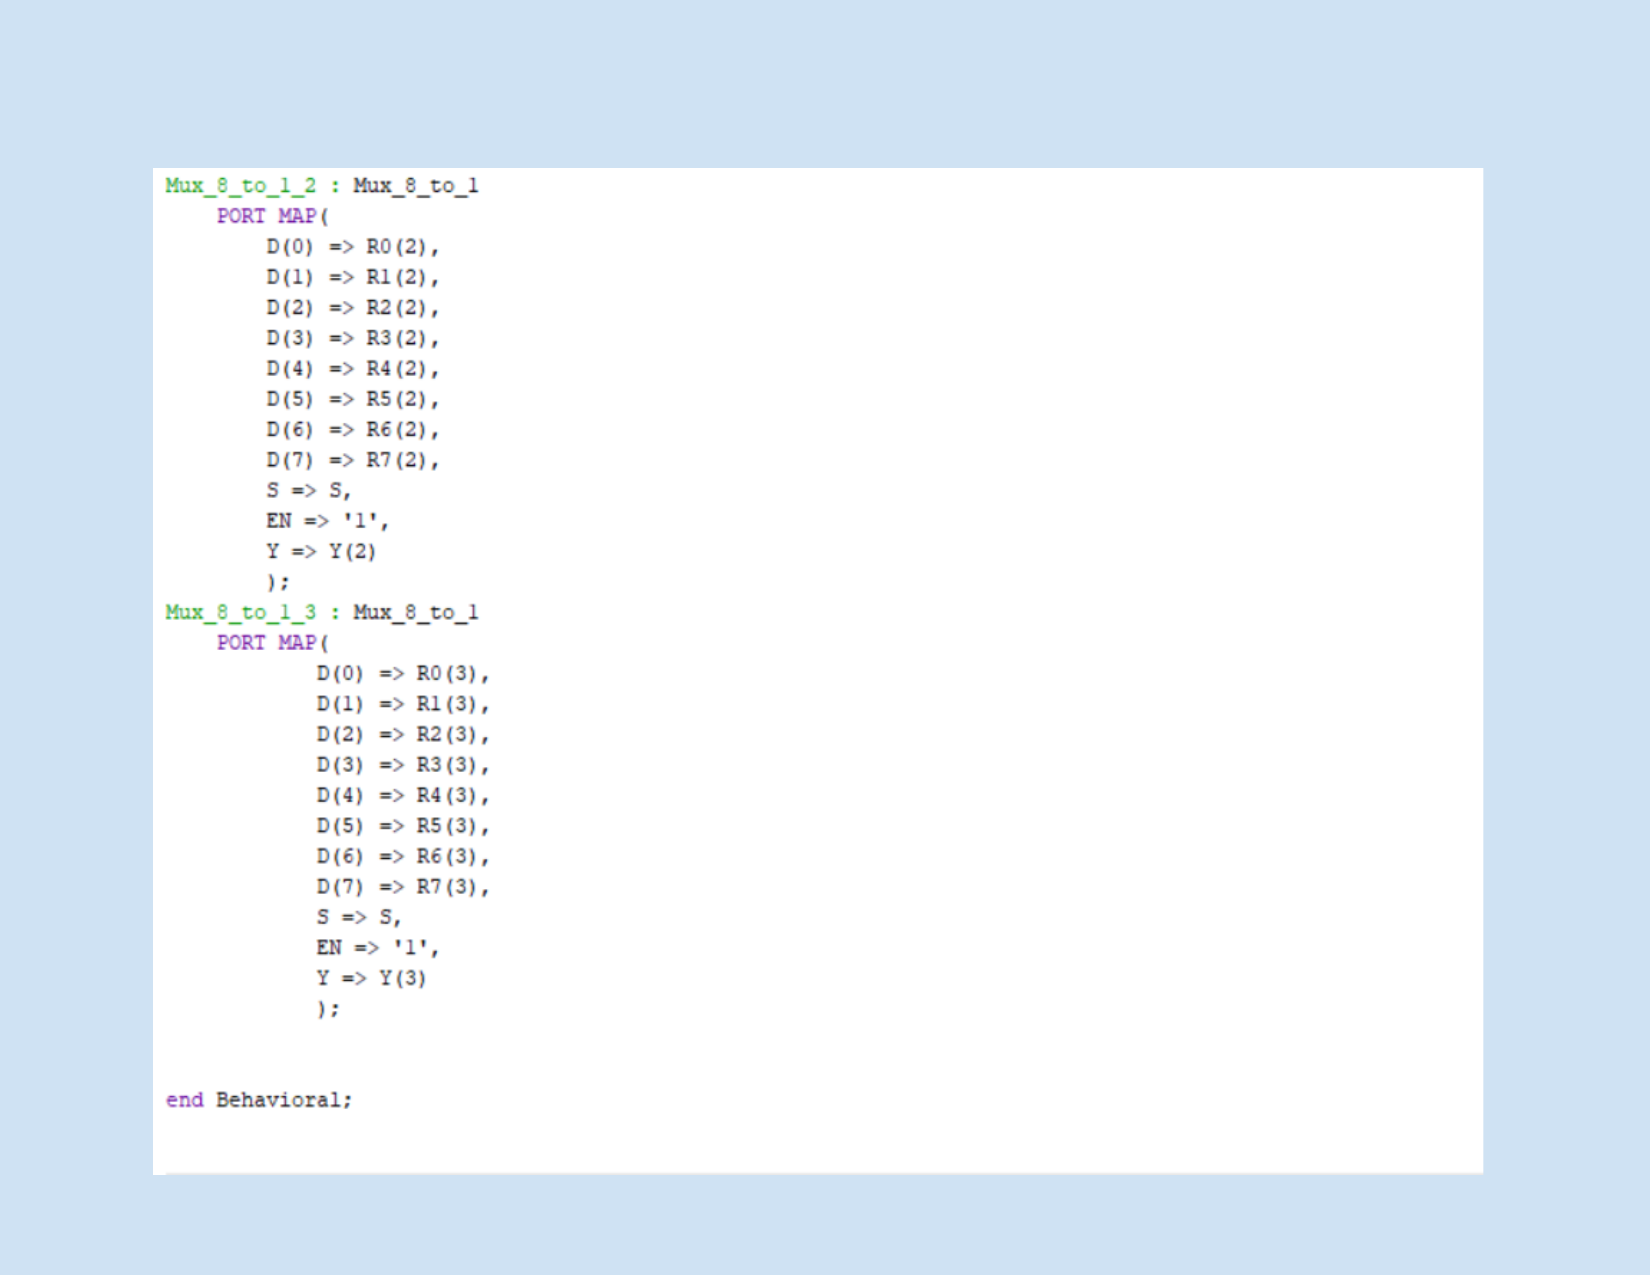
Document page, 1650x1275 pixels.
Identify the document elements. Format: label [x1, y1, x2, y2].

picture [153, 168, 1484, 1175]
